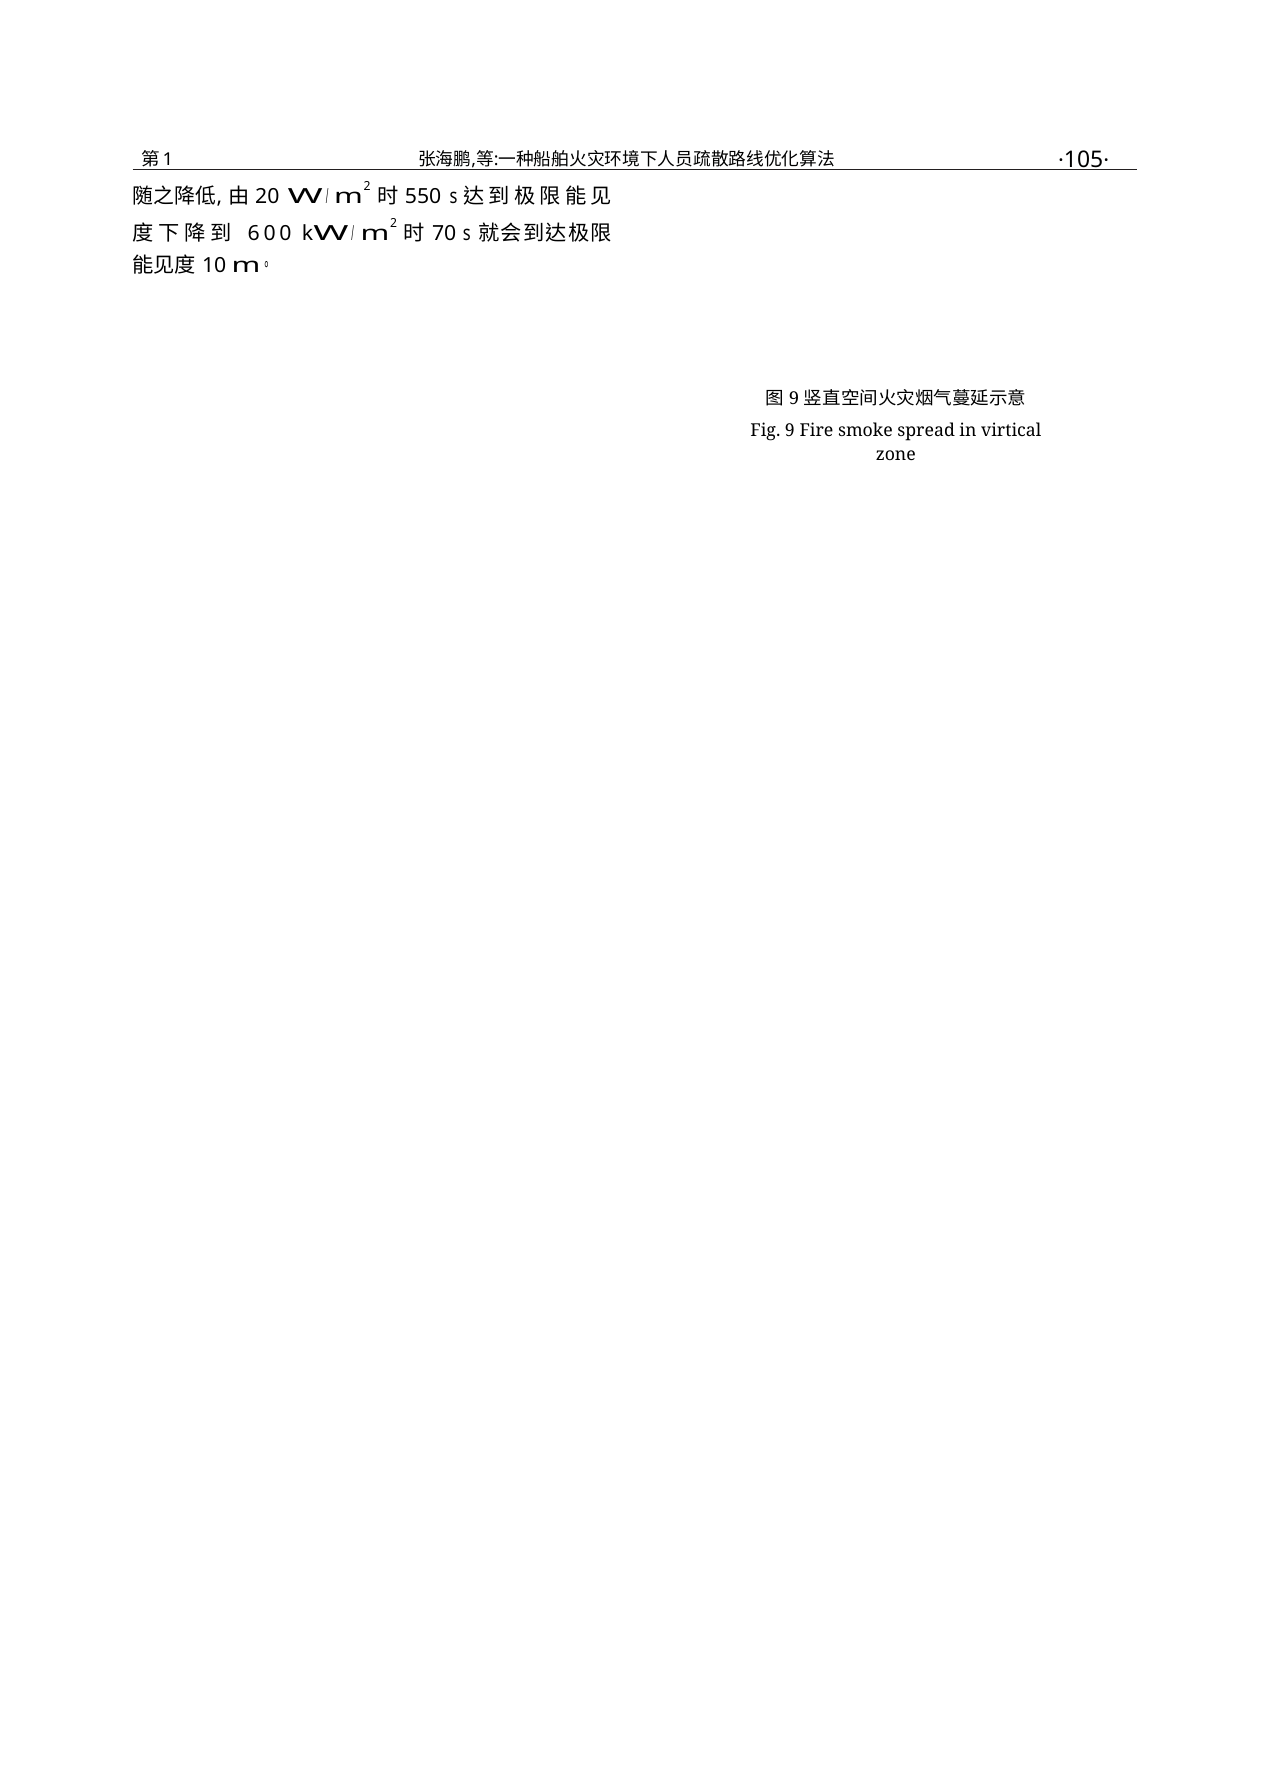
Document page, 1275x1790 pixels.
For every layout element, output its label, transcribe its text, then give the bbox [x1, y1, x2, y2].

text 图 9 竖直空间火灾烟气蔓延示意 [738, 386, 1053, 410]
text Fig. 9 Fire smoke spread in virtical zone [738, 417, 1053, 465]
subtitle 由图 11 可知,在竖直空间内,随着各工况的火源功率增长, 温度、CO 浓度与热辐射值的随着增加,达到的人员耐受极限能见度的时间也随之降低, 由 20 W/ m2 时 550 s 达到极限能见度下降到 600 kW/ m2 时 70 s 就会到达极限能见度 10 m。 [132, 177, 612, 279]
